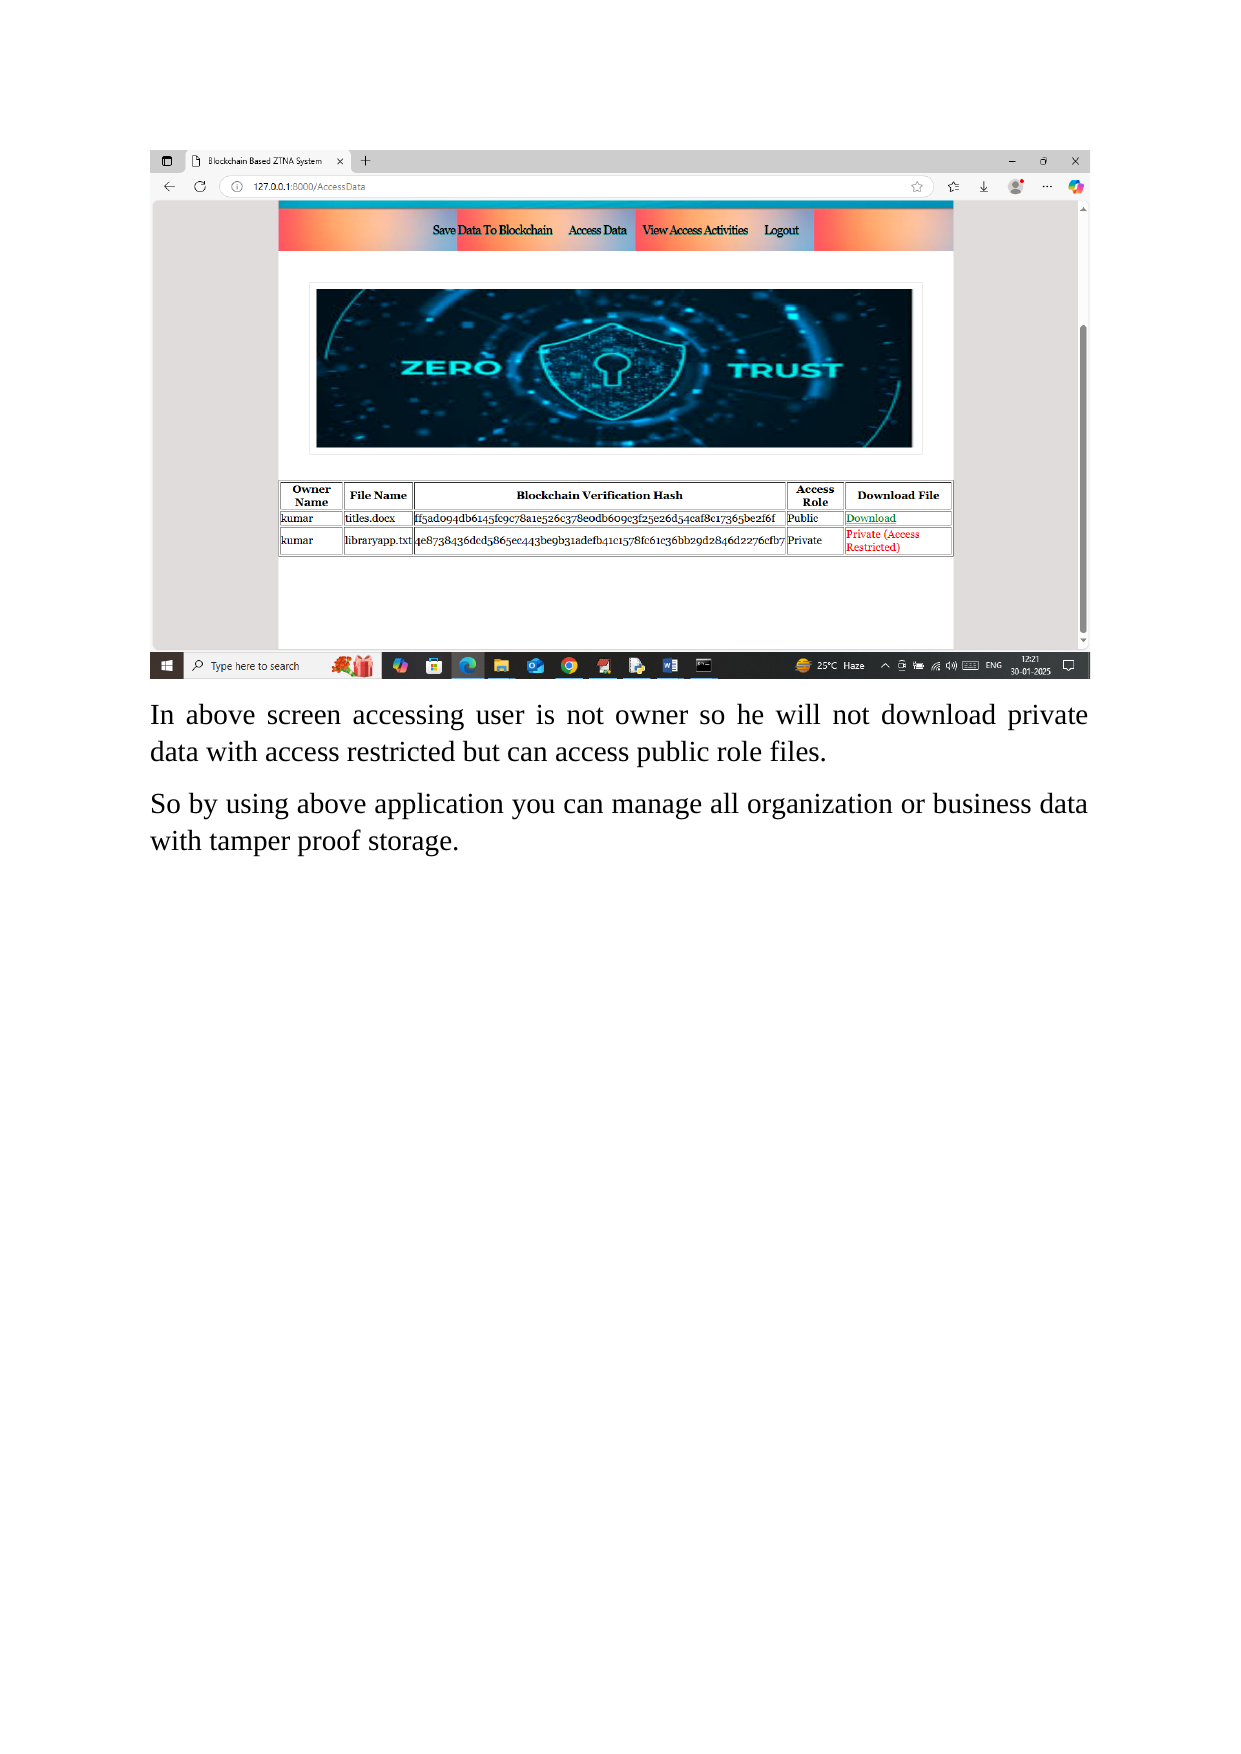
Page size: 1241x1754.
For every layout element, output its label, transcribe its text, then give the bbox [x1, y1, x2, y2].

picture [150, 150, 1091, 679]
text In above screen accessing user is not owner so he will not download private data with access restricted but can access public role files. [150, 697, 1090, 767]
text So by using above application you can manage all organization or business data with tamper proof storage. [150, 786, 1090, 856]
